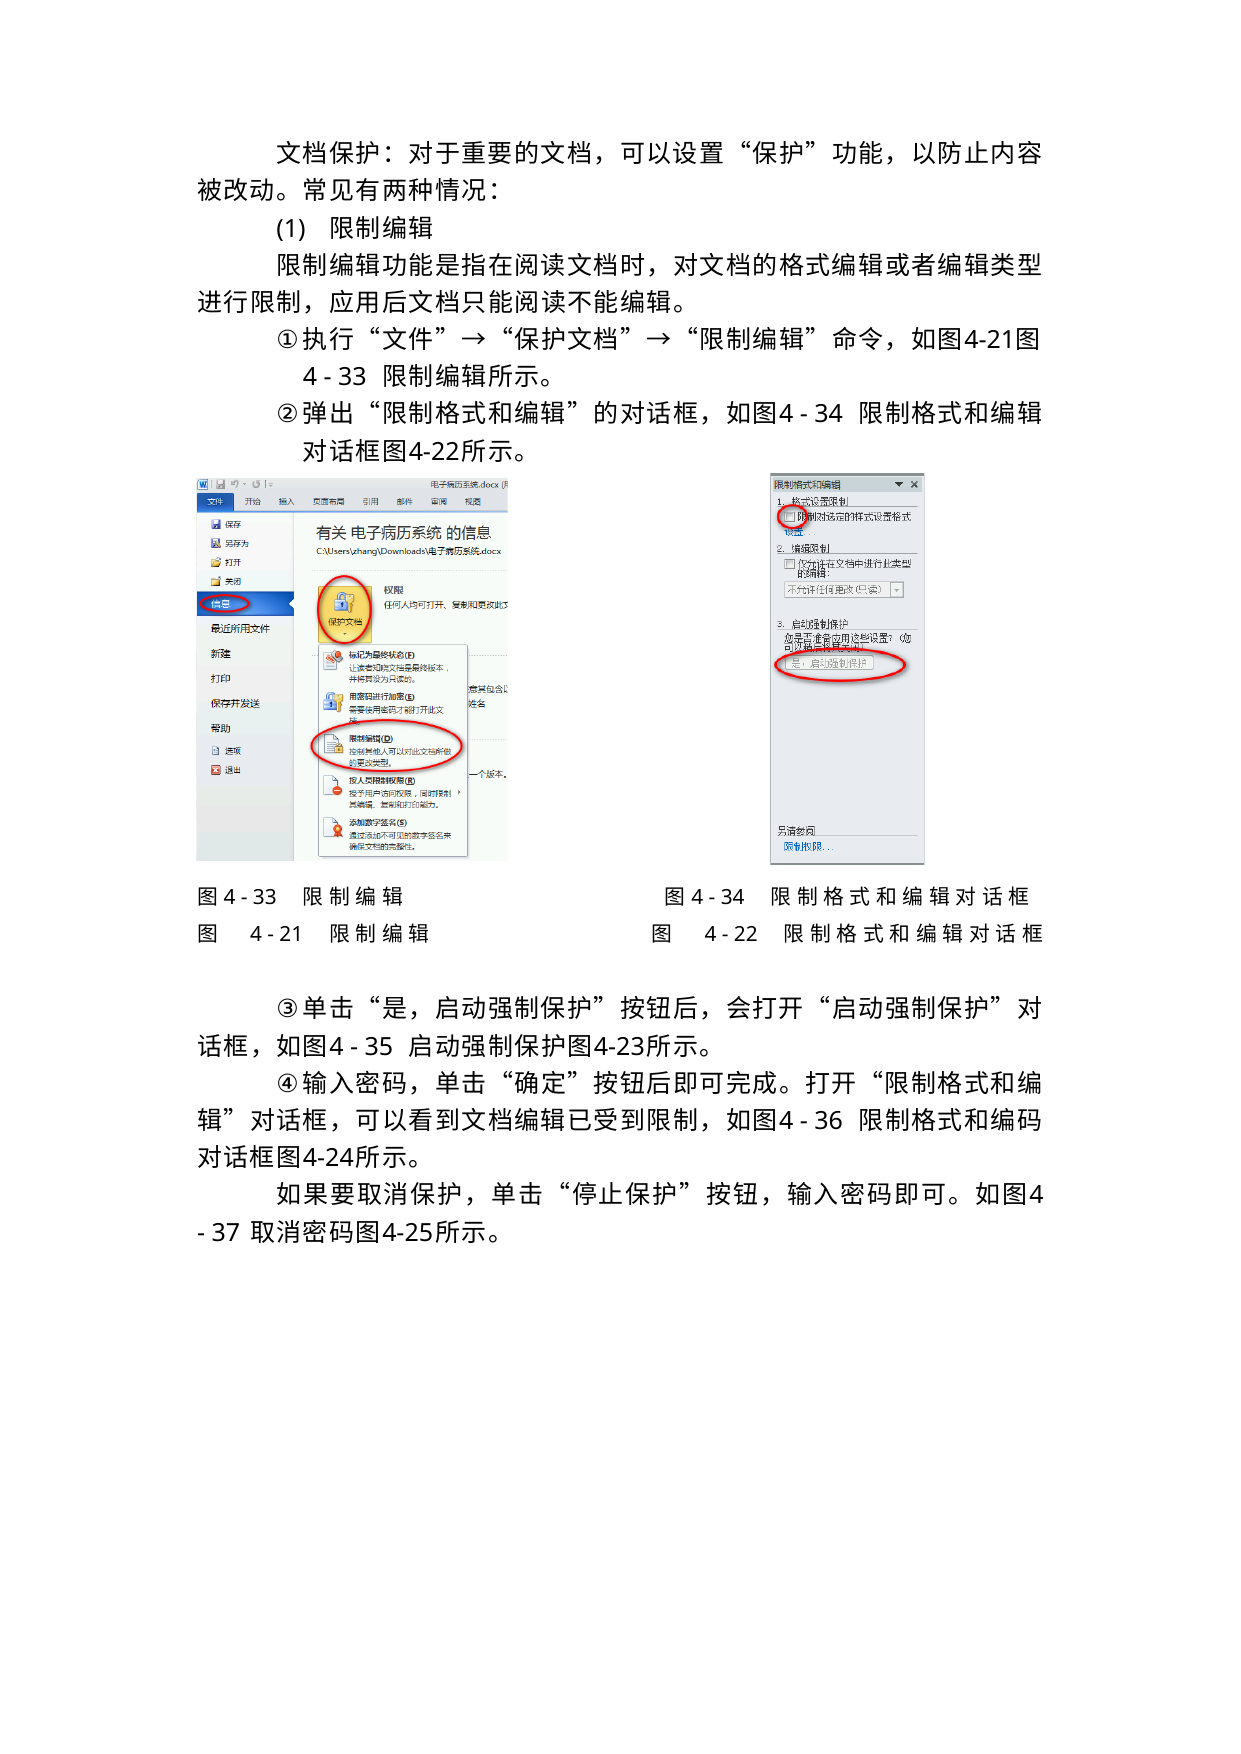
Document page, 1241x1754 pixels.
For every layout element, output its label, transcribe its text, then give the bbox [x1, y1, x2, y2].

list 执行“文件”→“保护文档”→“限制编辑”命令，如所示。 [250, 319, 1043, 393]
list 限制编辑 [197, 208, 1043, 245]
table_header [176, 468, 620, 951]
table_header [620, 468, 1064, 951]
picture [196, 478, 508, 861]
text ③单击“是，启动强制保护”按钮后，会打开“启动强制保护”对话框，如所示。 [197, 988, 1043, 1063]
text ④输入密码，单击“确定”按钮后即可完成。打开“限制格式和编辑”对话框，可以看到文档编辑已受到限制，如所示。 [197, 1063, 1043, 1174]
text 文档保护：对于重要的文档，可以设置“保护”功能，以防止内容被改动。常见有两种情况： [197, 133, 1043, 208]
list 弹出“限制格式和编辑”的对话框，如所示。 [250, 393, 1043, 468]
text 如果要取消保护，单击“停止保护”按钮，输入密码即可。如所示。 [197, 1174, 1043, 1249]
text 限制编辑功能是指在阅读文档时，对文档的格式编辑或者编辑类型进行限制，应用后文档只能阅读不能编辑。 [197, 245, 1043, 319]
picture [770, 473, 925, 865]
